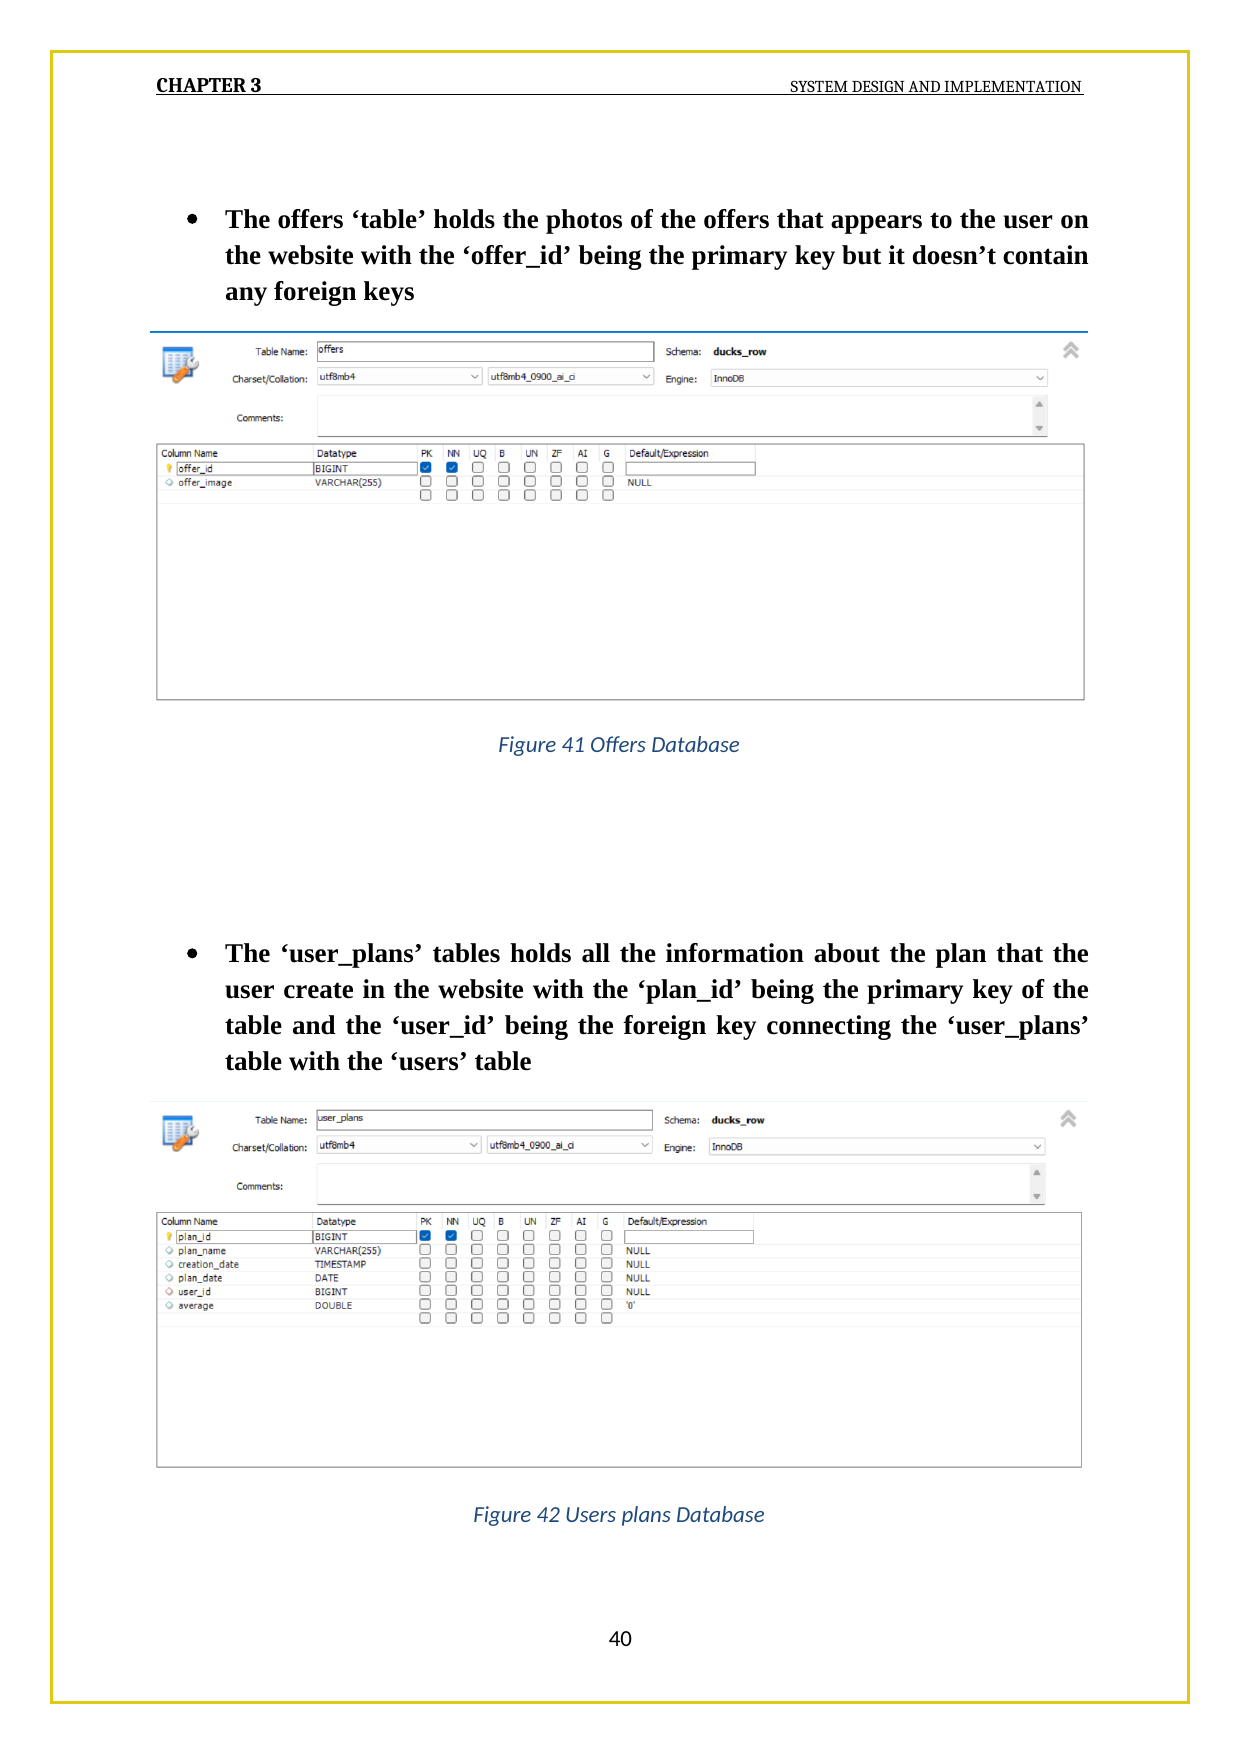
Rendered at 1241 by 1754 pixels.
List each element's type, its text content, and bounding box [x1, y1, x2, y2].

picture [150, 1101, 1088, 1475]
list The offers ‘table’ holds the photos of the offers that appears to the user on the website with the ‘offer_id’ being the primary key but it doesn’t contain any foreign keys [187, 203, 1090, 306]
list The ‘user_plans’ tables holds all the information about the plan that the user create in the website with the ‘plan_id’ being the primary key of the table and the ‘user_id’ being the foreign key connecting the ‘user_plans’ table with the ‘users’ table [187, 938, 1090, 1076]
picture [150, 331, 1088, 705]
